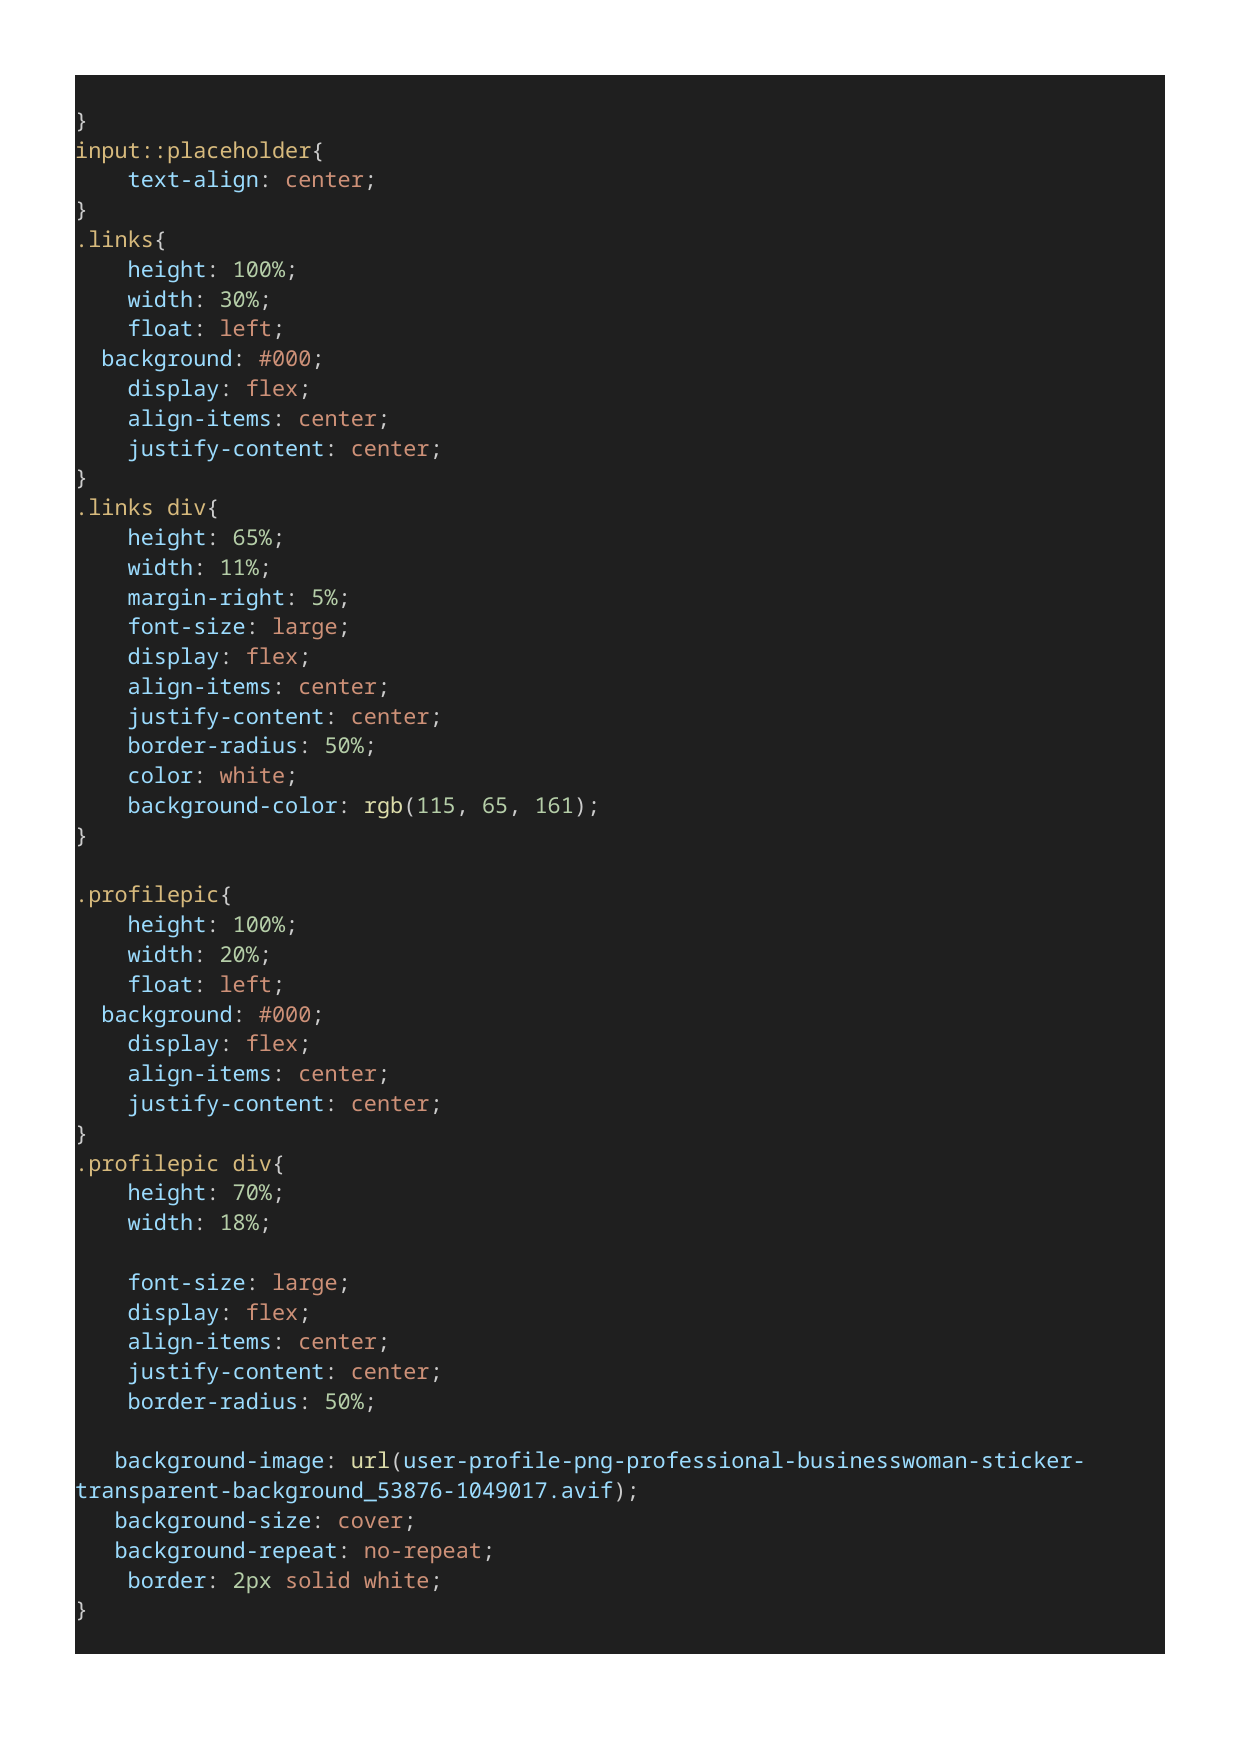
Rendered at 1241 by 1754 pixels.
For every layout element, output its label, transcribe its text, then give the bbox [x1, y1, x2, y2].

text align-items: center; [75, 403, 1165, 432]
text text-align: center; [75, 164, 1165, 194]
text display: flex; [75, 641, 1165, 671]
text justify-content: center; [75, 1356, 1165, 1386]
text width: 11%; [75, 552, 1165, 581]
text font-size: large; [75, 611, 1165, 641]
text } [75, 105, 1165, 134]
text .profilepic{ [75, 879, 1165, 909]
text width: 30%; [75, 283, 1165, 313]
text .links div{ [75, 492, 1165, 522]
text } [75, 1594, 1165, 1624]
text background-repeat: no-repeat; [75, 1535, 1165, 1564]
text } [75, 194, 1165, 224]
text justify-content: center; [75, 1088, 1165, 1118]
text border-radius: 50%; [75, 1386, 1165, 1416]
text } [75, 1118, 1165, 1147]
text .profilepic div{ [75, 1147, 1165, 1177]
text background-image: url(user-profile-png-professional-businesswoman-sticker-transparent-background_53876-1049017.avif); [75, 1445, 1165, 1505]
text } [75, 462, 1165, 492]
text border-radius: 50%; [75, 730, 1165, 760]
text width: 20%; [75, 939, 1165, 969]
text display: flex; [75, 373, 1165, 403]
text color: white; [75, 760, 1165, 790]
text display: flex; [75, 1028, 1165, 1058]
text height: 65%; [75, 522, 1165, 552]
text border: 2px solid white; [75, 1564, 1165, 1594]
text width: 18%; [75, 1207, 1165, 1237]
text height: 100%; [75, 254, 1165, 283]
text align-items: center; [75, 1058, 1165, 1088]
text input::placeholder{ [75, 134, 1165, 164]
text justify-content: center; [75, 432, 1165, 462]
text margin-right: 5%; [75, 581, 1165, 611]
text background: #000; [75, 998, 1165, 1028]
text align-items: center; [75, 1326, 1165, 1356]
text justify-content: center; [75, 701, 1165, 730]
text background-color: rgb(115, 65, 161); [75, 790, 1165, 820]
text font-size: large; [75, 1267, 1165, 1296]
text } [75, 820, 1165, 849]
text background: #000; [75, 343, 1165, 373]
text height: 70%; [75, 1177, 1165, 1207]
text float: left; [75, 313, 1165, 343]
text display: flex; [75, 1296, 1165, 1326]
text height: 100%; [75, 909, 1165, 939]
text .links{ [75, 224, 1165, 254]
text align-items: center; [75, 671, 1165, 701]
text background-size: cover; [75, 1505, 1165, 1535]
text float: left; [75, 969, 1165, 998]
